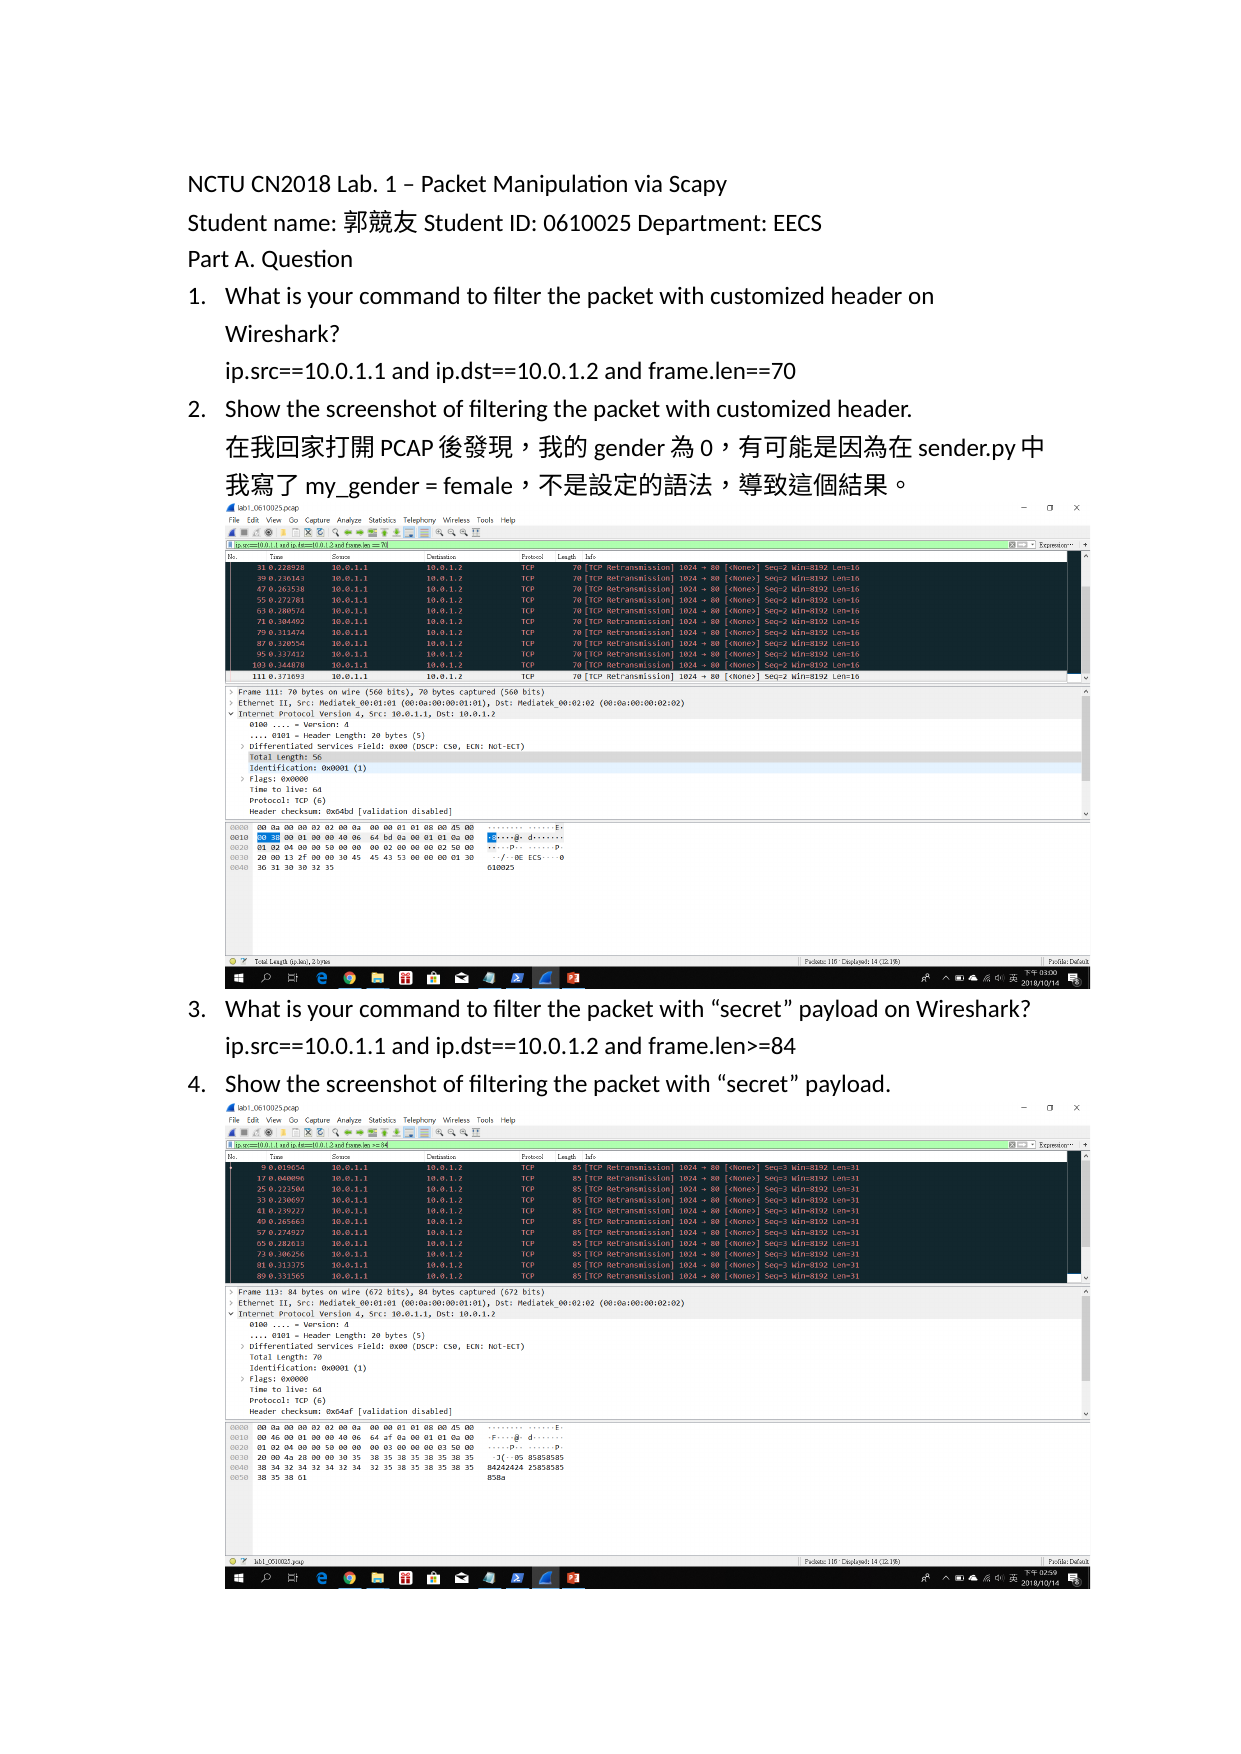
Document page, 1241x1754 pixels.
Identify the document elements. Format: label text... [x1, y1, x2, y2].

list ip.src==10.0.1.1 and ip.dst==10.0.1.2 and frame.len>=84 [225, 1027, 1053, 1064]
text Student name: 郭競友 Student ID: 0610025 Department: EECS [187, 202, 1053, 239]
list ip.src==10.0.1.1 and ip.dst==10.0.1.2 and frame.len==70 [225, 352, 1053, 389]
text Part A. Question [187, 239, 1053, 277]
list What is your command to filter the packet with “secret” payload on Wireshark? [187, 989, 1053, 1027]
picture [225, 502, 1091, 989]
list 在我回家打開PCAP後發現，我的gender為0，有可能是因為在sender.py中我寫了my_gender = female，不是設定的語法，導致這個結果。 [225, 427, 1053, 502]
text NCTU CN2018 Lab. 1 – Packet Manipulation via Scapy [187, 164, 1053, 202]
list What is your command to filter the packet with customized header on Wireshark? [187, 277, 1053, 352]
list Show the screenshot of filtering the packet with customized header. [187, 389, 1053, 427]
picture [225, 1102, 1091, 1589]
list Show the screenshot of filtering the packet with “secret” payload. [187, 1064, 1053, 1102]
